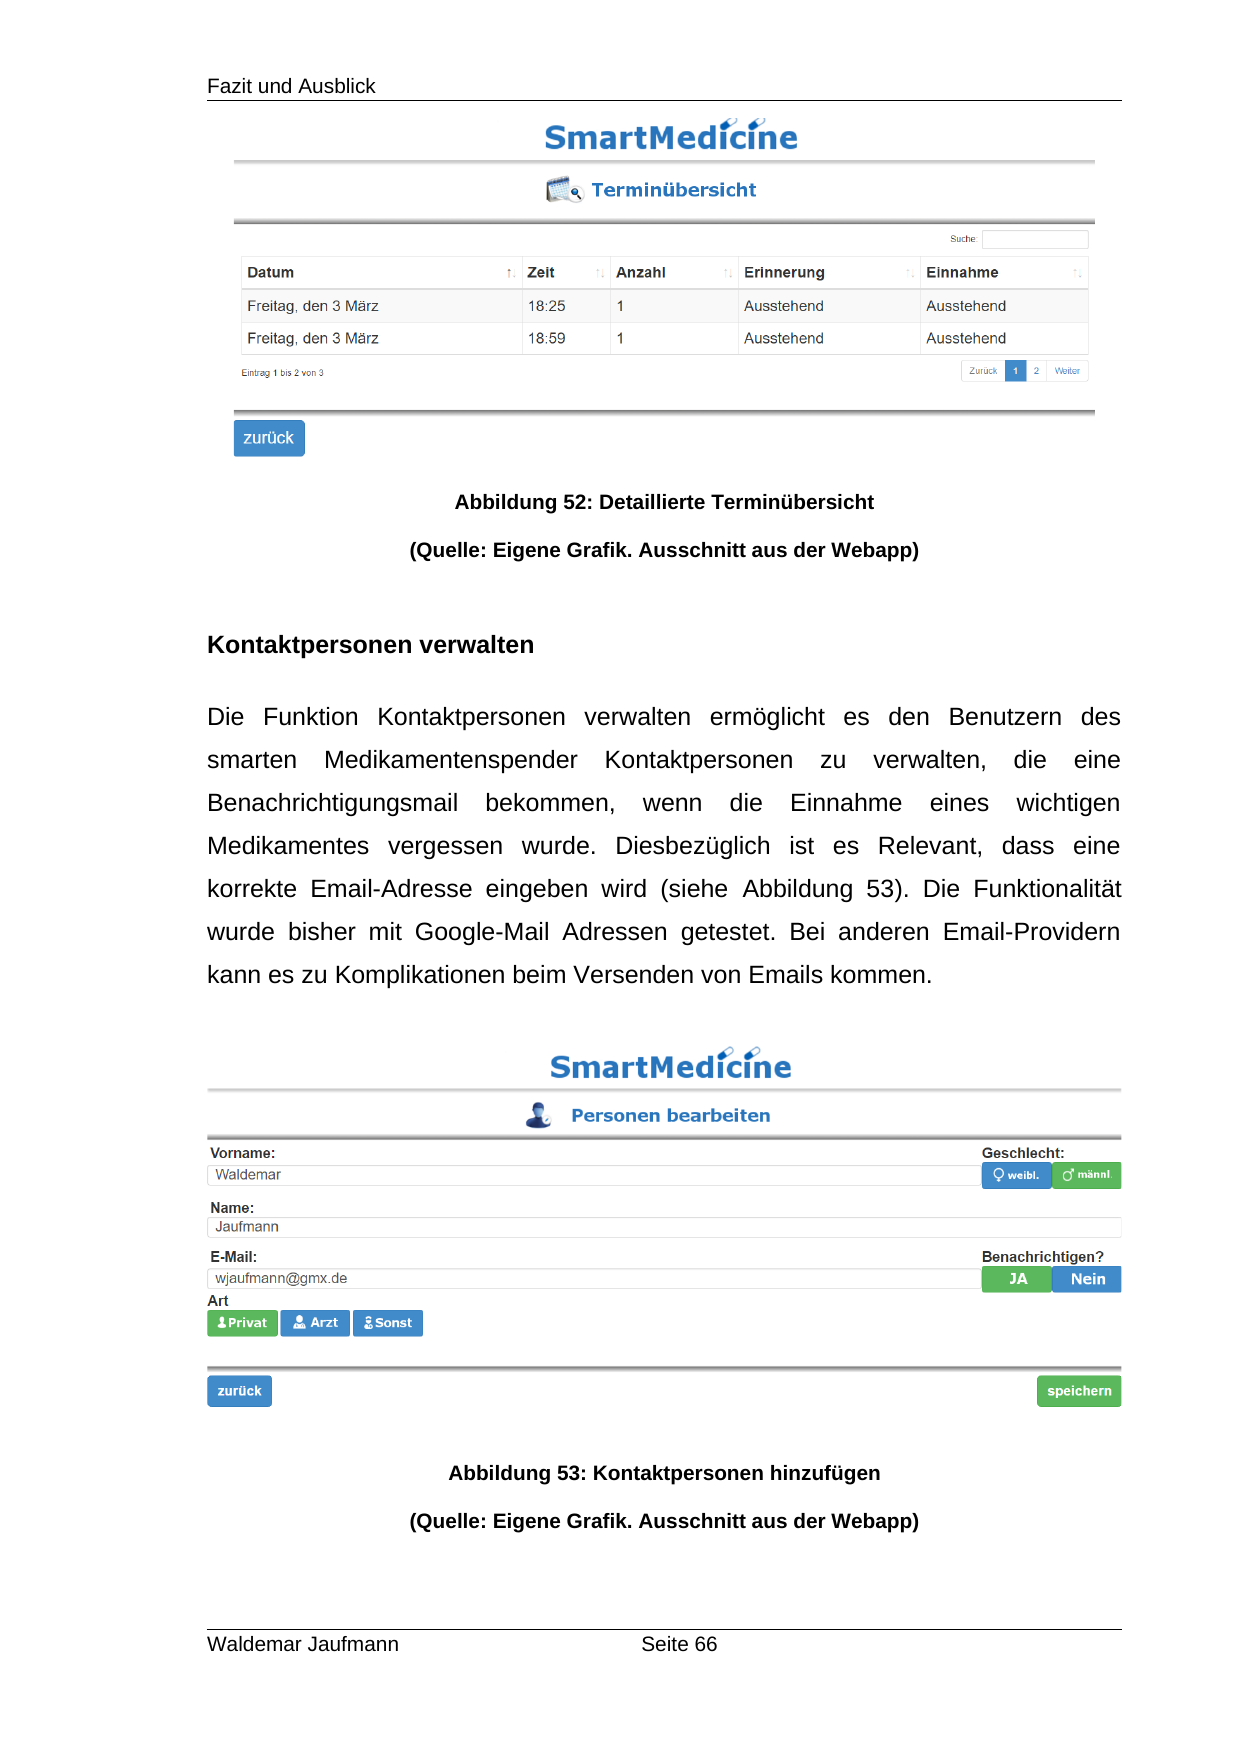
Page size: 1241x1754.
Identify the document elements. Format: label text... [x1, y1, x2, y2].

text (Quelle: Eigene Grafik. Ausschnitt aus der Webapp) [207, 538, 1122, 562]
picture [207, 1046, 1122, 1434]
text (Quelle: Eigene Grafik. Ausschnitt aus der Webapp) [207, 1509, 1122, 1533]
text Abbildung 53: Kontaktpersonen hinzufügen [207, 1461, 1122, 1485]
text Die Funktion Kontaktpersonen verwalten ermöglicht es den Benutzern des smarten Medikamentenspender Kontaktpersonen zu verwalten, die eine Benachrichtigungsmail bekommen, wenn die Einnahme eines wichtigen Medikamentes vergessen wurde. Diesbezüglich ist es Relevant, dass eine korrekte Email-Adresse eingeben wird (siehe Abbildung 53). Die Funktionalität wurde bisher mit Google-Mail Adressen getestet. Bei anderen Email-Providern kann es zu Komplikationen beim Versenden von Emails kommen. [207, 702, 1122, 989]
picture [233, 118, 1095, 463]
text Kontaktpersonen verwalten [207, 630, 1122, 658]
text Abbildung 52: Detaillierte Terminübersicht [207, 490, 1122, 514]
